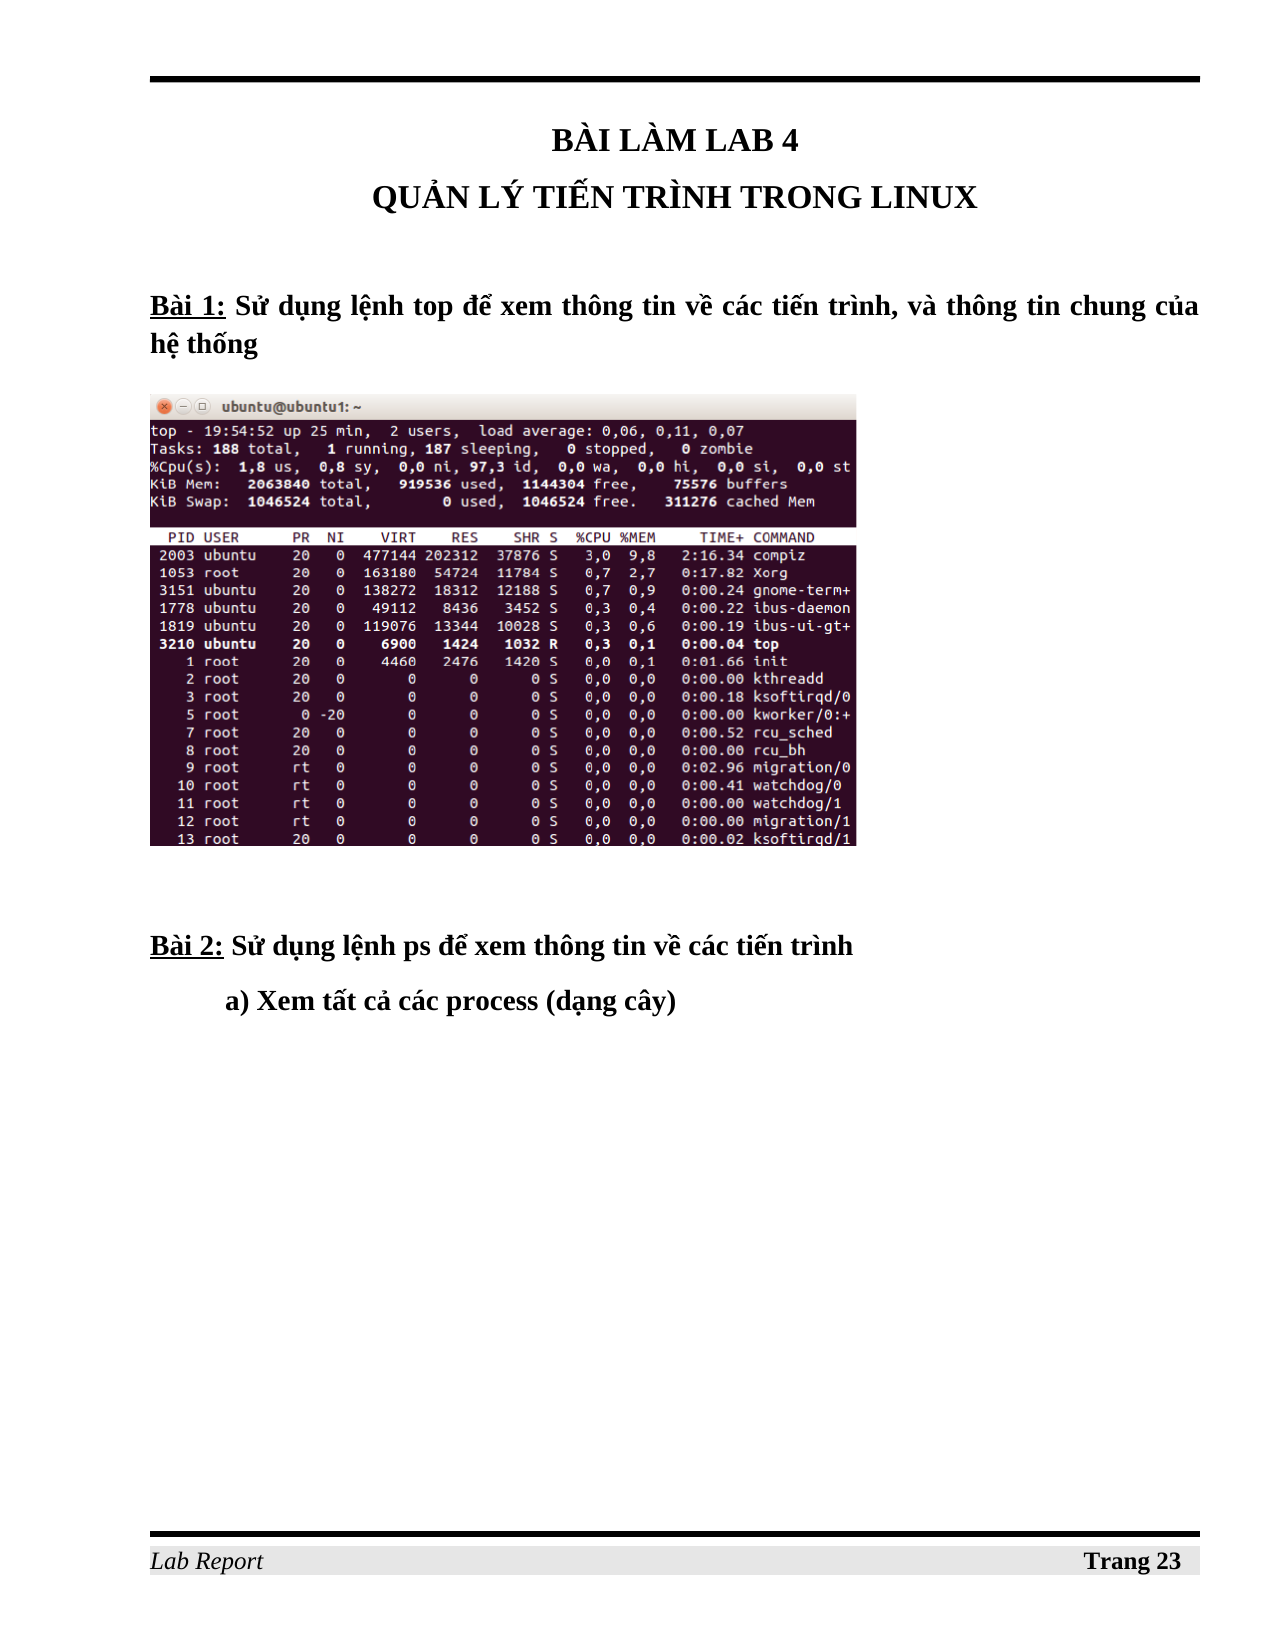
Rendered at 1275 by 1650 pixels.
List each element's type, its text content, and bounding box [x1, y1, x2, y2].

text Bài 1: Sử dụng lệnh top để xem thông tin về các tiến trình, và thông tin chung của hệ thống [150, 288, 1200, 360]
picture [150, 394, 857, 846]
text BÀI LÀM LAB 4 [150, 120, 1200, 158]
text QUẢN LÝ TIẾN TRÌNH TRONG LINUX [150, 177, 1200, 216]
text a) Xem tất cả các process (dạng cây) [150, 983, 1200, 1017]
text Bài 2: Sử dụng lệnh ps để xem thông tin về các tiến trình [150, 928, 1200, 961]
